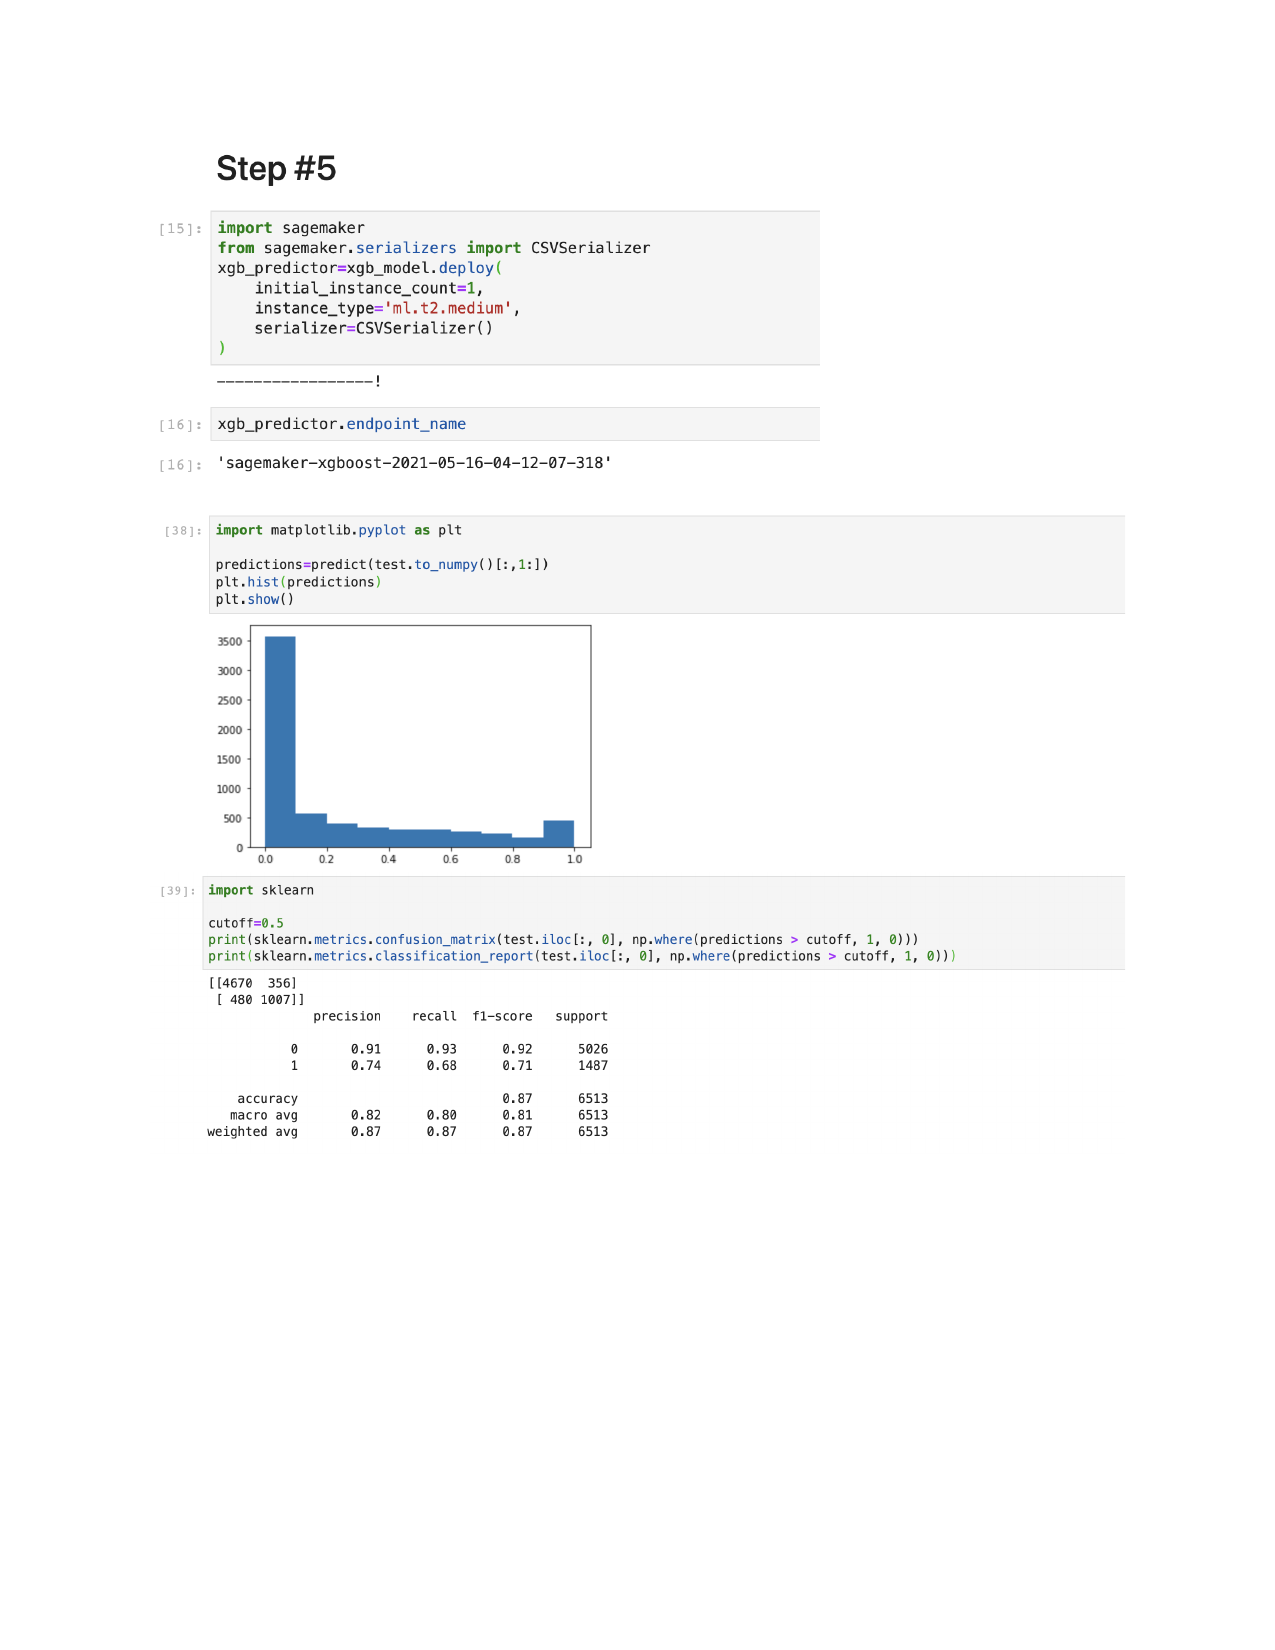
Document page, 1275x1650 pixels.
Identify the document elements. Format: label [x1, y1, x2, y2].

picture [150, 512, 1125, 1154]
picture [150, 150, 820, 482]
